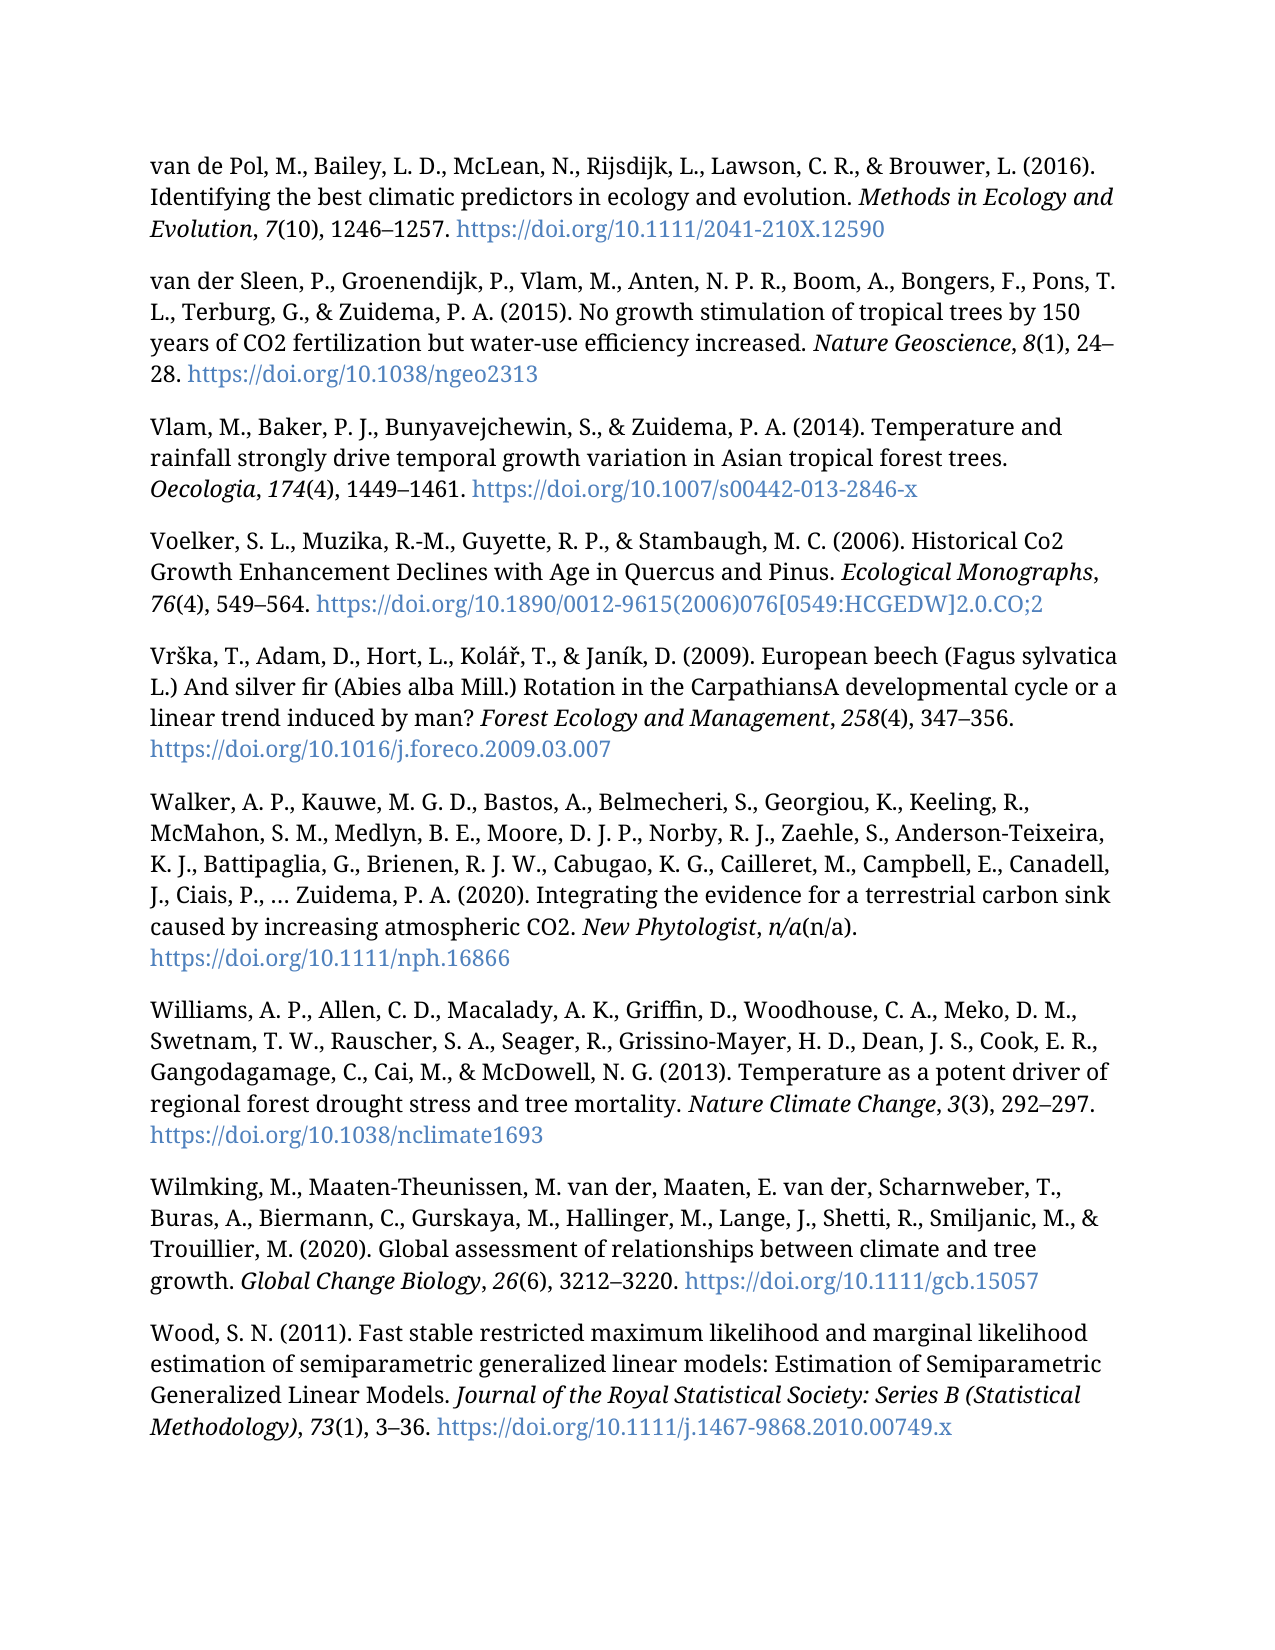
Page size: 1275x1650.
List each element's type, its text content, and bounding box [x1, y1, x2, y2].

text van der Sleen, P., Groenendijk, P., Vlam, M., Anten, N. P. R., Boom, A., Bongers, F., Pons, T. L., Terburg, G., & Zuidema, P. A. (2015). No growth stimulation of tropical trees by 150 years of CO2 fertilization but water-use efficiency increased. Nature Geoscience, 8(1), 24–28. https://doi.org/10.1038/ngeo2313 [150, 264, 1125, 389]
text Walker, A. P., Kauwe, M. G. D., Bastos, A., Belmecheri, S., Georgiou, K., Keeling, R., McMahon, S. M., Medlyn, B. E., Moore, D. J. P., Norby, R. J., Zaehle, S., Anderson-Teixeira, K. J., Battipaglia, G., Brienen, R. J. W., Cabugao, K. G., Cailleret, M., Campbell, E., Canadell, J., Ciais, P., … Zuidema, P. A. (2020). Integrating the evidence for a terrestrial carbon sink caused by increasing atmospheric CO2. New Phytologist, n/a(n/a). https://doi.org/10.1111/nph.16866 [150, 785, 1125, 973]
text Vlam, M., Baker, P. J., Bunyavejchewin, S., & Zuidema, P. A. (2014). Temperature and rainfall strongly drive temporal growth variation in Asian tropical forest trees. Oecologia, 174(4), 1449–1461. https://doi.org/10.1007/s00442-013-2846-x [150, 410, 1125, 504]
text Vrška, T., Adam, D., Hort, L., Kolář, T., & Janík, D. (2009). European beech (Fagus sylvatica L.) And silver fir (Abies alba Mill.) Rotation in the CarpathiansA developmental cycle or a linear trend induced by man? Forest Ecology and Management, 258(4), 347–356. https://doi.org/10.1016/j.foreco.2009.03.007 [150, 639, 1125, 764]
text Williams, A. P., Allen, C. D., Macalady, A. K., Griffin, D., Woodhouse, C. A., Meko, D. M., Swetnam, T. W., Rauscher, S. A., Seager, R., Grissino-Mayer, H. D., Dean, J. S., Cook, E. R., Gangodagamage, C., Cai, M., & McDowell, N. G. (2013). Temperature as a potent driver of regional forest drought stress and tree mortality. Nature Climate Change, 3(3), 292–297. https://doi.org/10.1038/nclimate1693 [150, 994, 1125, 1150]
text Wilmking, M., Maaten-Theunissen, M. van der, Maaten, E. van der, Scharnweber, T., Buras, A., Biermann, C., Gurskaya, M., Hallinger, M., Lange, J., Shetti, R., Smiljanic, M., & Trouillier, M. (2020). Global assessment of relationships between climate and tree growth. Global Change Biology, 26(6), 3212–3220. https://doi.org/10.1111/gcb.15057 [150, 1171, 1125, 1296]
text van de Pol, M., Bailey, L. D., McLean, N., Rijsdijk, L., Lawson, C. R., & Brouwer, L. (2016). Identifying the best climatic predictors in ecology and evolution. Methods in Ecology and Evolution, 7(10), 1246–1257. https://doi.org/10.1111/2041-210X.12590 [150, 150, 1125, 244]
text Voelker, S. L., Muzika, R.-M., Guyette, R. P., & Stambaugh, M. C. (2006). Historical Co2 Growth Enhancement Declines with Age in Quercus and Pinus. Ecological Monographs, 76(4), 549–564. https://doi.org/10.1890/0012-9615(2006)076[0549:HCGEDW]2.0.CO;2 [150, 525, 1125, 619]
text Wood, S. N. (2011). Fast stable restricted maximum likelihood and marginal likelihood estimation of semiparametric generalized linear models: Estimation of Semiparametric Generalized Linear Models. Journal of the Royal Statistical Society: Series B (Statistical Methodology), 73(1), 3–36. https://doi.org/10.1111/j.1467-9868.2010.00749.x [150, 1317, 1125, 1442]
